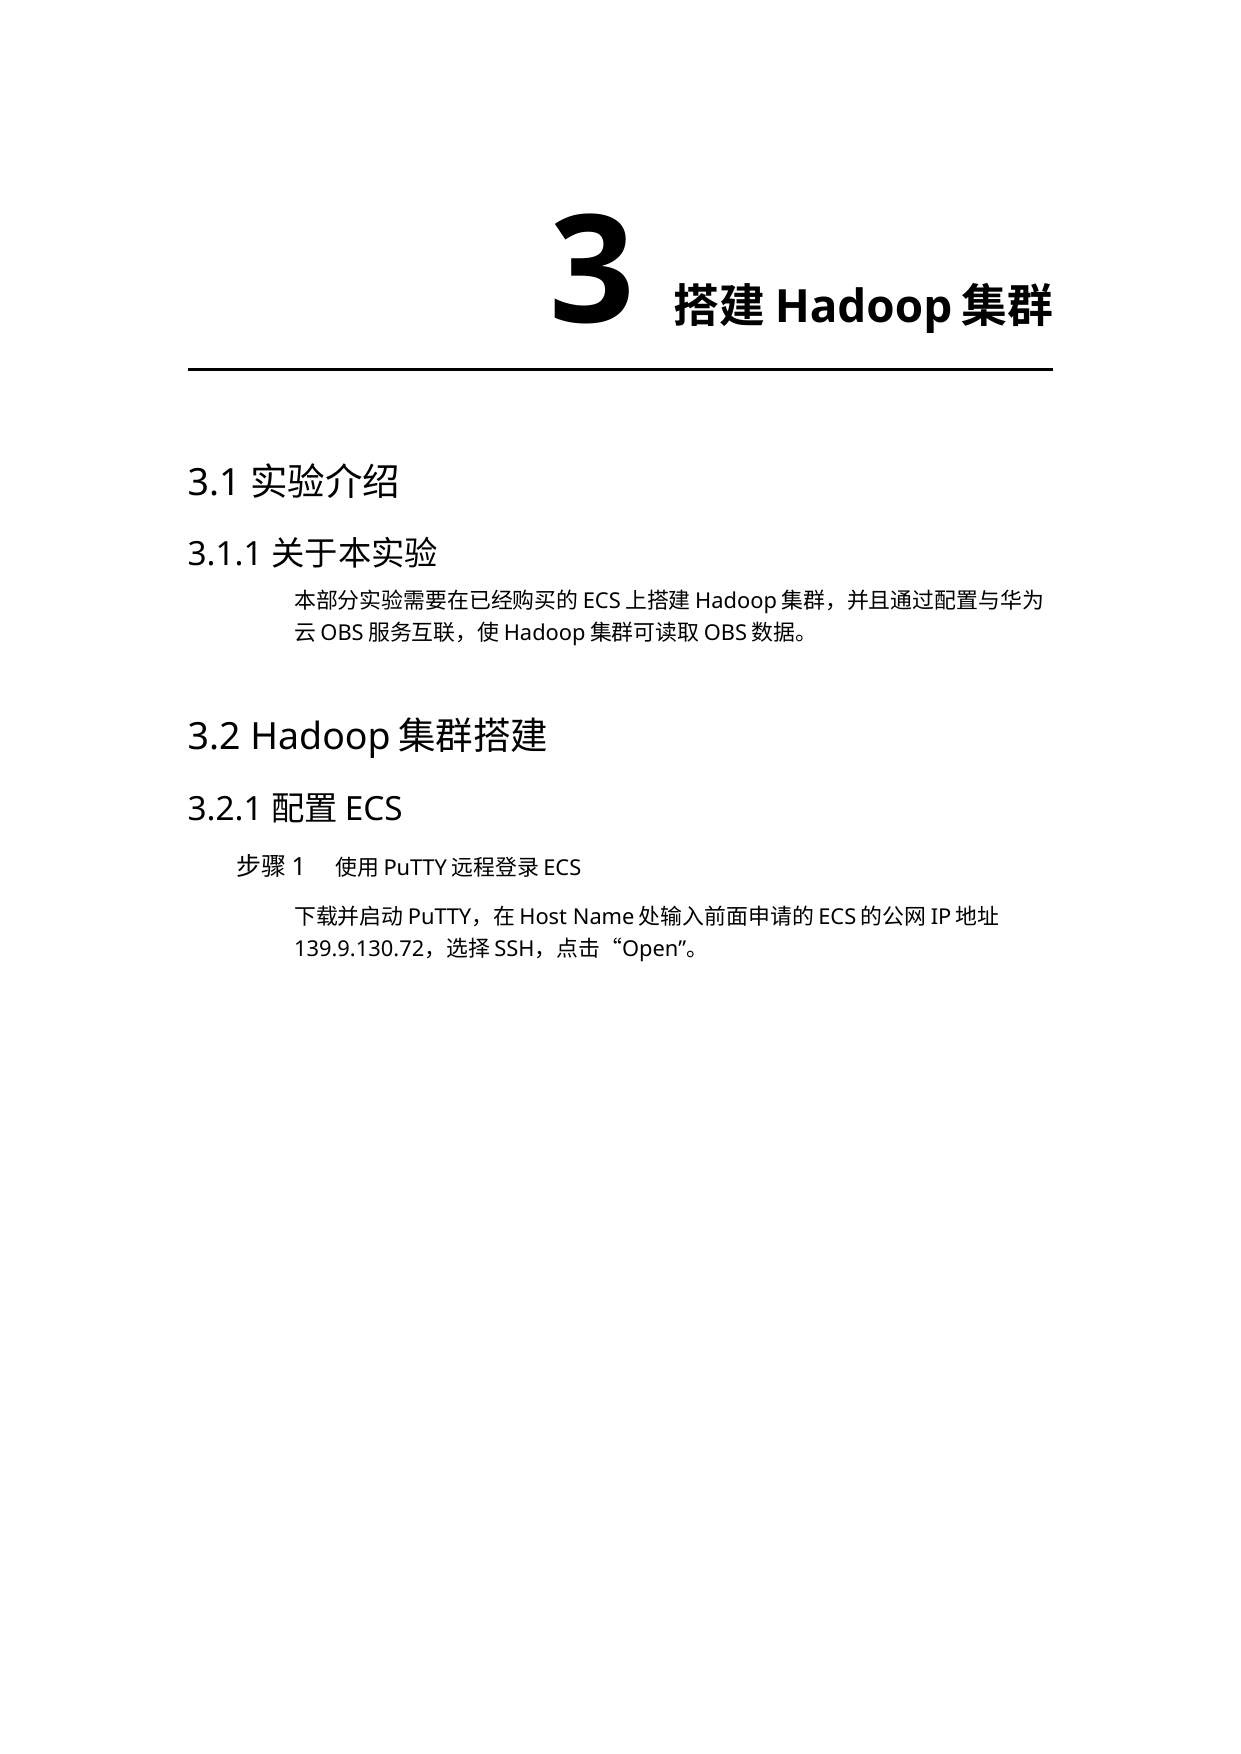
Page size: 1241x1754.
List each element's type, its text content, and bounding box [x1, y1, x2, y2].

subtitle 搭建Hadoop集群 [187, 162, 1053, 371]
subtitle 实验介绍 [187, 455, 1053, 506]
text 使用PuTTY远程登录ECS [306, 846, 1053, 883]
subtitle 配置ECS [187, 781, 1053, 830]
subtitle Hadoop集群搭建 [187, 709, 1053, 761]
text 下载并启动PuTTY，在Host Name处输入前面申请的ECS的公网IP地址139.9.130.72，选择SSH，点击“Open”。 [294, 899, 1053, 963]
text 本部分实验需要在已经购买的ECS上搭建Hadoop集群，并且通过配置与华为云OBS服务互联，使Hadoop集群可读取OBS数据。 [294, 583, 1053, 647]
subtitle 关于本实验 [187, 527, 1053, 575]
